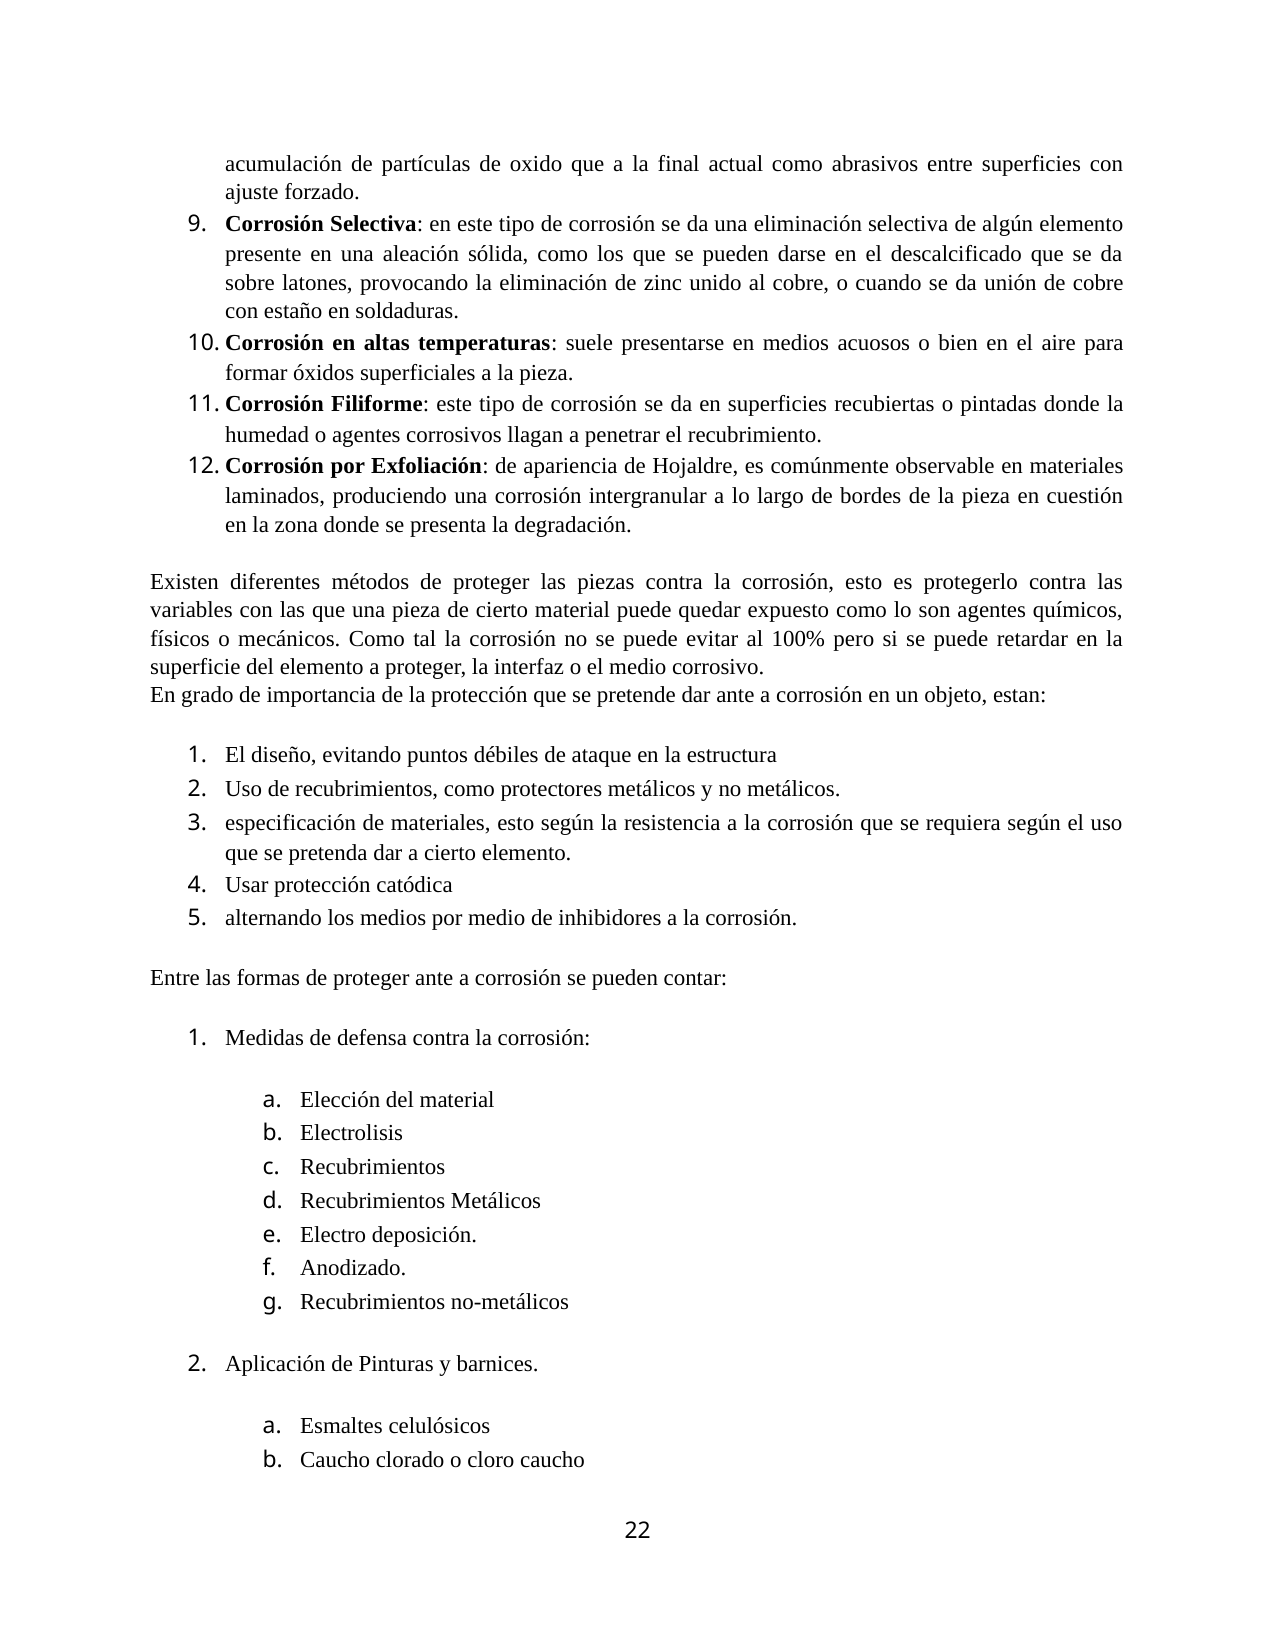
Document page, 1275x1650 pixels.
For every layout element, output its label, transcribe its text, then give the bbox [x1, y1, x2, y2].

text Existen diferentes métodos de proteger las piezas contra la corrosión, esto es protegerlo contra las variables con las que una pieza de cierto material puede quedar expuesto como lo son agentes químicos, físicos o mecánicos. Como tal la corrosión no se puede evitar al 100% pero si se puede retardar en la superficie del elemento a proteger, la interfaz o el medio corrosivo. [150, 568, 1125, 679]
list Usar protección catódica [187, 868, 1125, 899]
list Corrosión por Exfoliación: de apariencia de Hojaldre, es comúnmente observable en materiales laminados, produciendo una corrosión intergranular a lo largo de bordes de la pieza en cuestión en la zona donde se presenta la degradación. [187, 449, 1125, 537]
list Electro deposición. [262, 1218, 1125, 1249]
list El diseño, evitando puntos débiles de ataque en la estructura [187, 738, 1125, 769]
list Anodizado. [262, 1251, 1125, 1283]
list Recubrimientos no-metálicos [262, 1285, 1125, 1316]
list Corrosión en altas temperaturas: suele presentarse en medios acuosos o bien en el aire para formar óxidos superficiales a la pieza. [187, 326, 1125, 385]
list Electrolisis [262, 1116, 1125, 1148]
list Corrosión Filiforme: este tipo de corrosión se da en superficies recubiertas o pintadas donde la humedad o agentes corrosivos llagan a penetrar el recubrimiento. [187, 387, 1125, 447]
list especificación de materiales, esto según la resistencia a la corrosión que se requiera según el uso que se pretenda dar a cierto elemento. [187, 806, 1125, 866]
list alternando los medios por medio de inhibidores a la corrosión. [187, 901, 1125, 933]
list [187, 150, 1125, 205]
list Aplicación de Pinturas y barnices. [187, 1347, 1125, 1378]
list Esmaltes celulósicos [262, 1409, 1125, 1441]
list Caucho clorado o cloro caucho [262, 1443, 1125, 1474]
list Uso de recubrimientos, como protectores metálicos y no metálicos. [187, 772, 1125, 803]
list Corrosión Selectiva: en este tipo de corrosión se da una eliminación selectiva de algún elemento presente en una aleación sólida, como los que se pueden darse en el descalcificado que se da sobre latones, provocando la eliminación de zinc unido al cobre, o cuando se da unión de cobre con estaño en soldaduras. [187, 207, 1125, 323]
list Recubrimientos Metálicos [262, 1184, 1125, 1215]
list Elección del material [262, 1083, 1125, 1114]
text En grado de importancia de la protección que se pretende dar ante a corrosión en un objeto, estan: [150, 681, 1125, 708]
list Medidas de defensa contra la corrosión: [187, 1020, 1125, 1052]
list Recubrimientos [262, 1150, 1125, 1181]
text Entre las formas de proteger ante a corrosión se pueden contar: [150, 963, 1125, 990]
